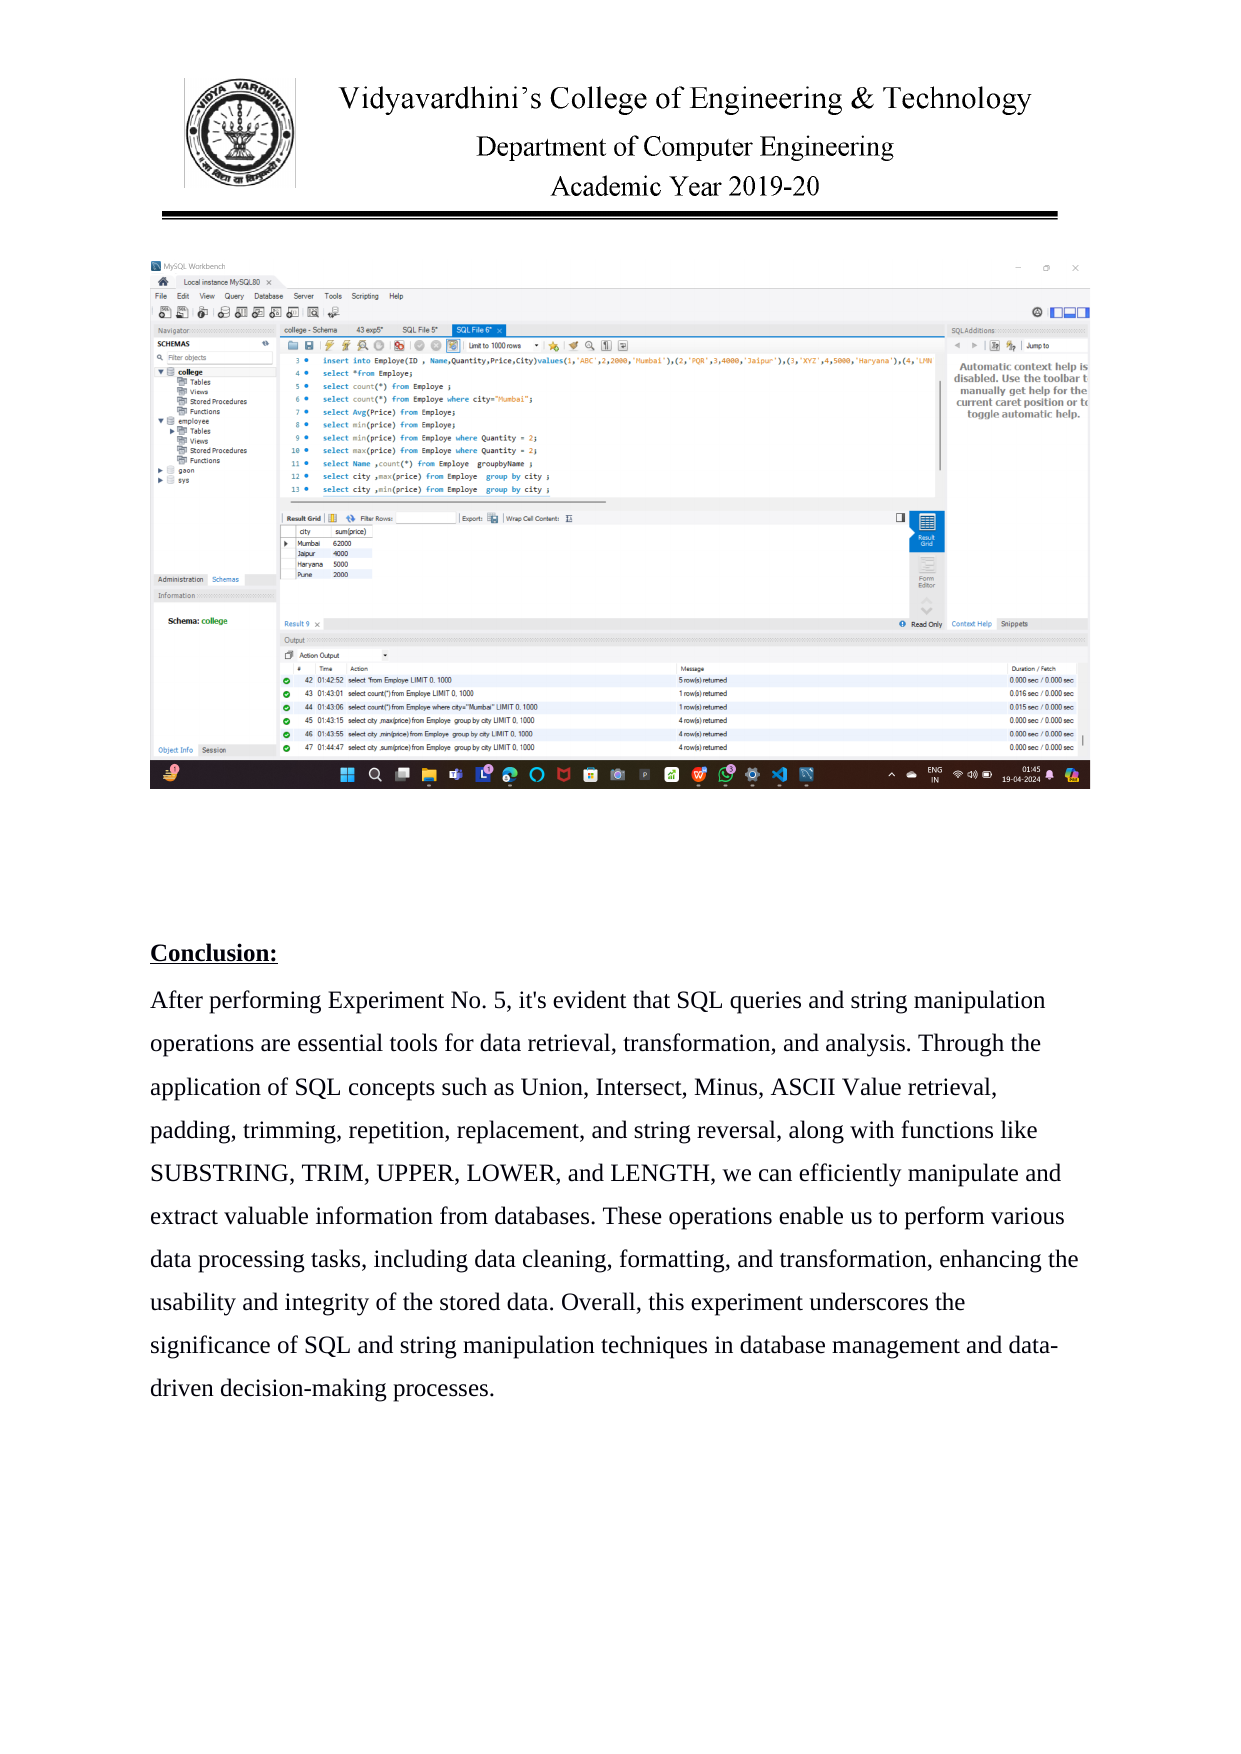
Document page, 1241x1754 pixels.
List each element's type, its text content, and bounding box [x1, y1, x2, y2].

text Conclusion: [150, 938, 1090, 966]
picture [150, 73, 1091, 231]
text After performing Experiment No. 5, it's evident that SQL queries and string manipulation operations are essential tools for data retrieval, transformation, and analysis. Through the application of SQL concepts such as Union, Intersect, Minus, ASCII Value retrieval, padding, trimming, repetition, replacement, and string reversal, along with functions like SUBSTRING, TRIM, UPPER, LOWER, and LENGTH, we can efficiently manipulate and extract valuable information from databases. These operations enable us to perform various data processing tasks, including data cleaning, formatting, and transformation, enhancing the usability and integrity of the stored data. Overall, this experiment underscores the significance of SQL and string manipulation techniques in database management and data-driven decision-making processes. [150, 985, 1090, 1402]
picture [150, 259, 1091, 789]
